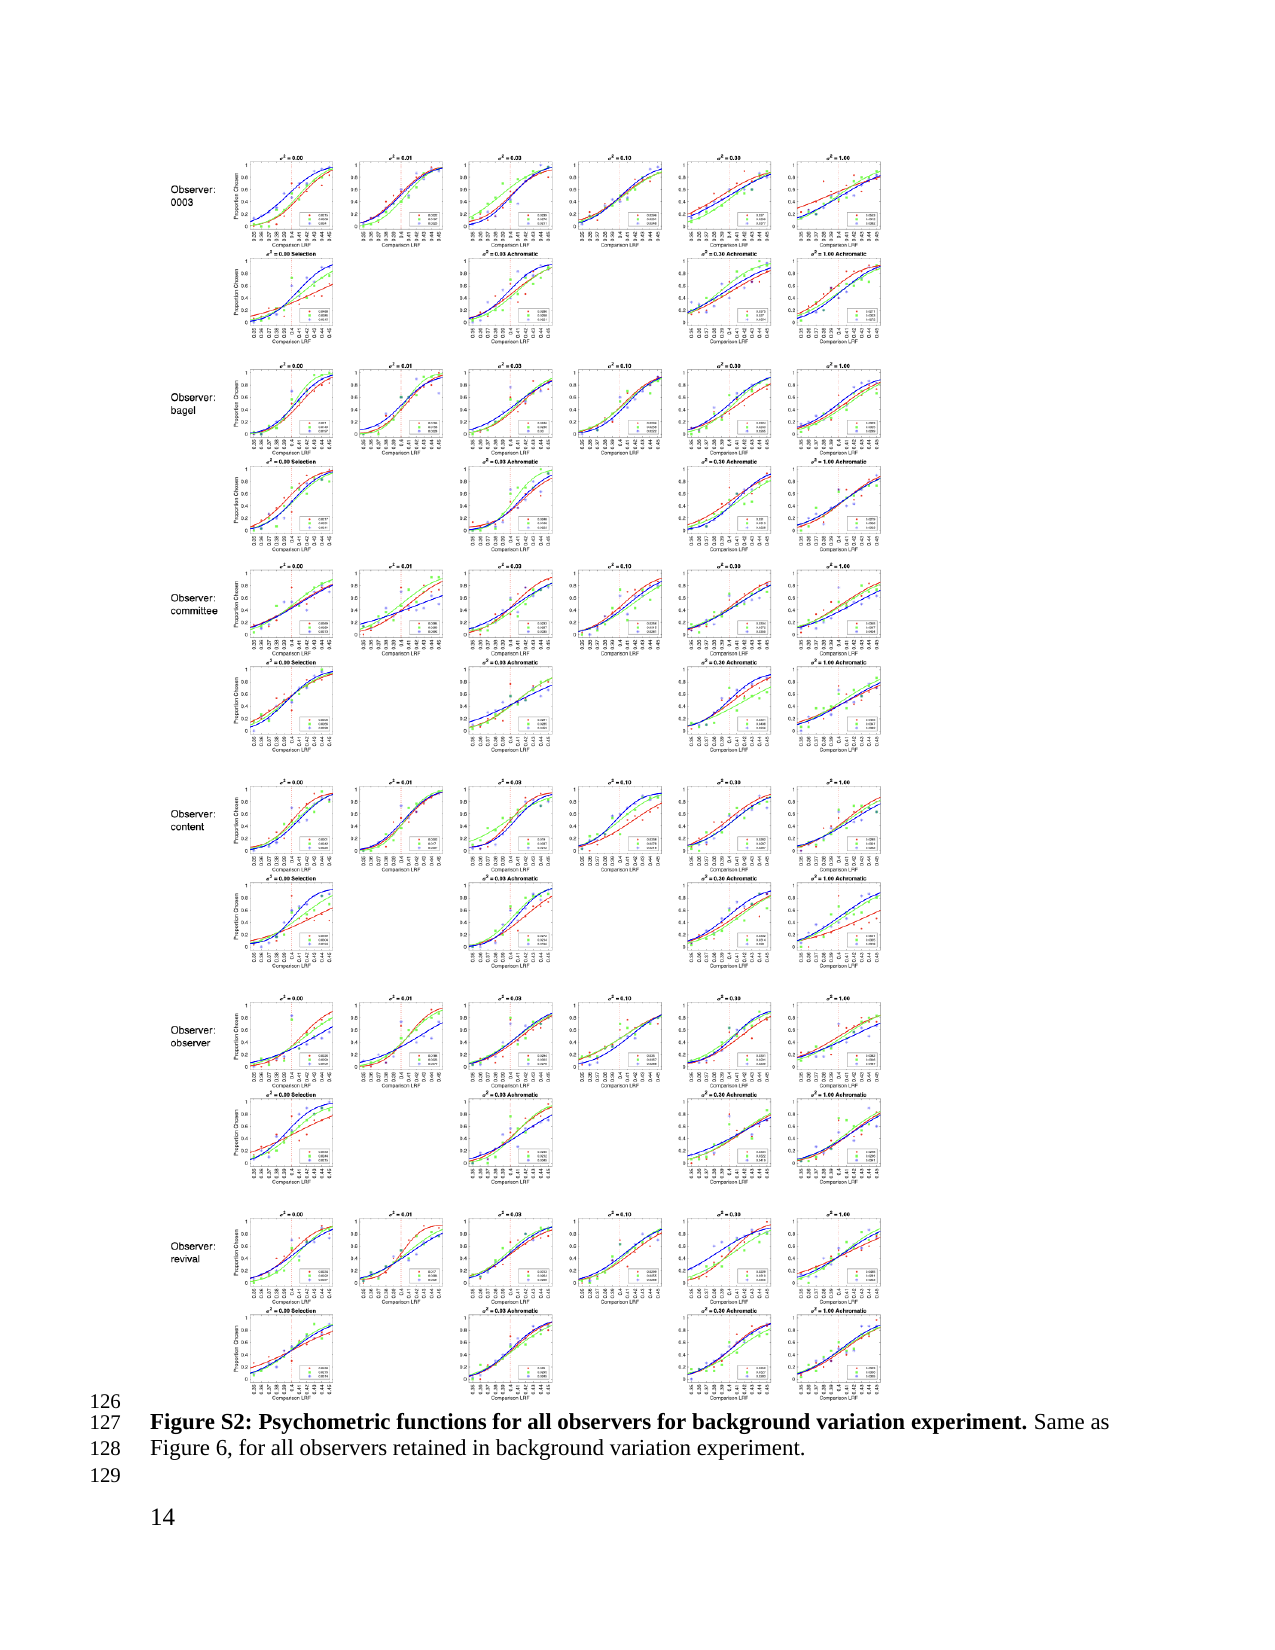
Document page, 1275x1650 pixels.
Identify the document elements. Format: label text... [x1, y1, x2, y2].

picture [150, 150, 906, 1408]
text Figure S2: Psychometric functions for all observers for background variation experiment. Same as Figure 6, for all observers retained in background variation experiment. [150, 1408, 1125, 1461]
